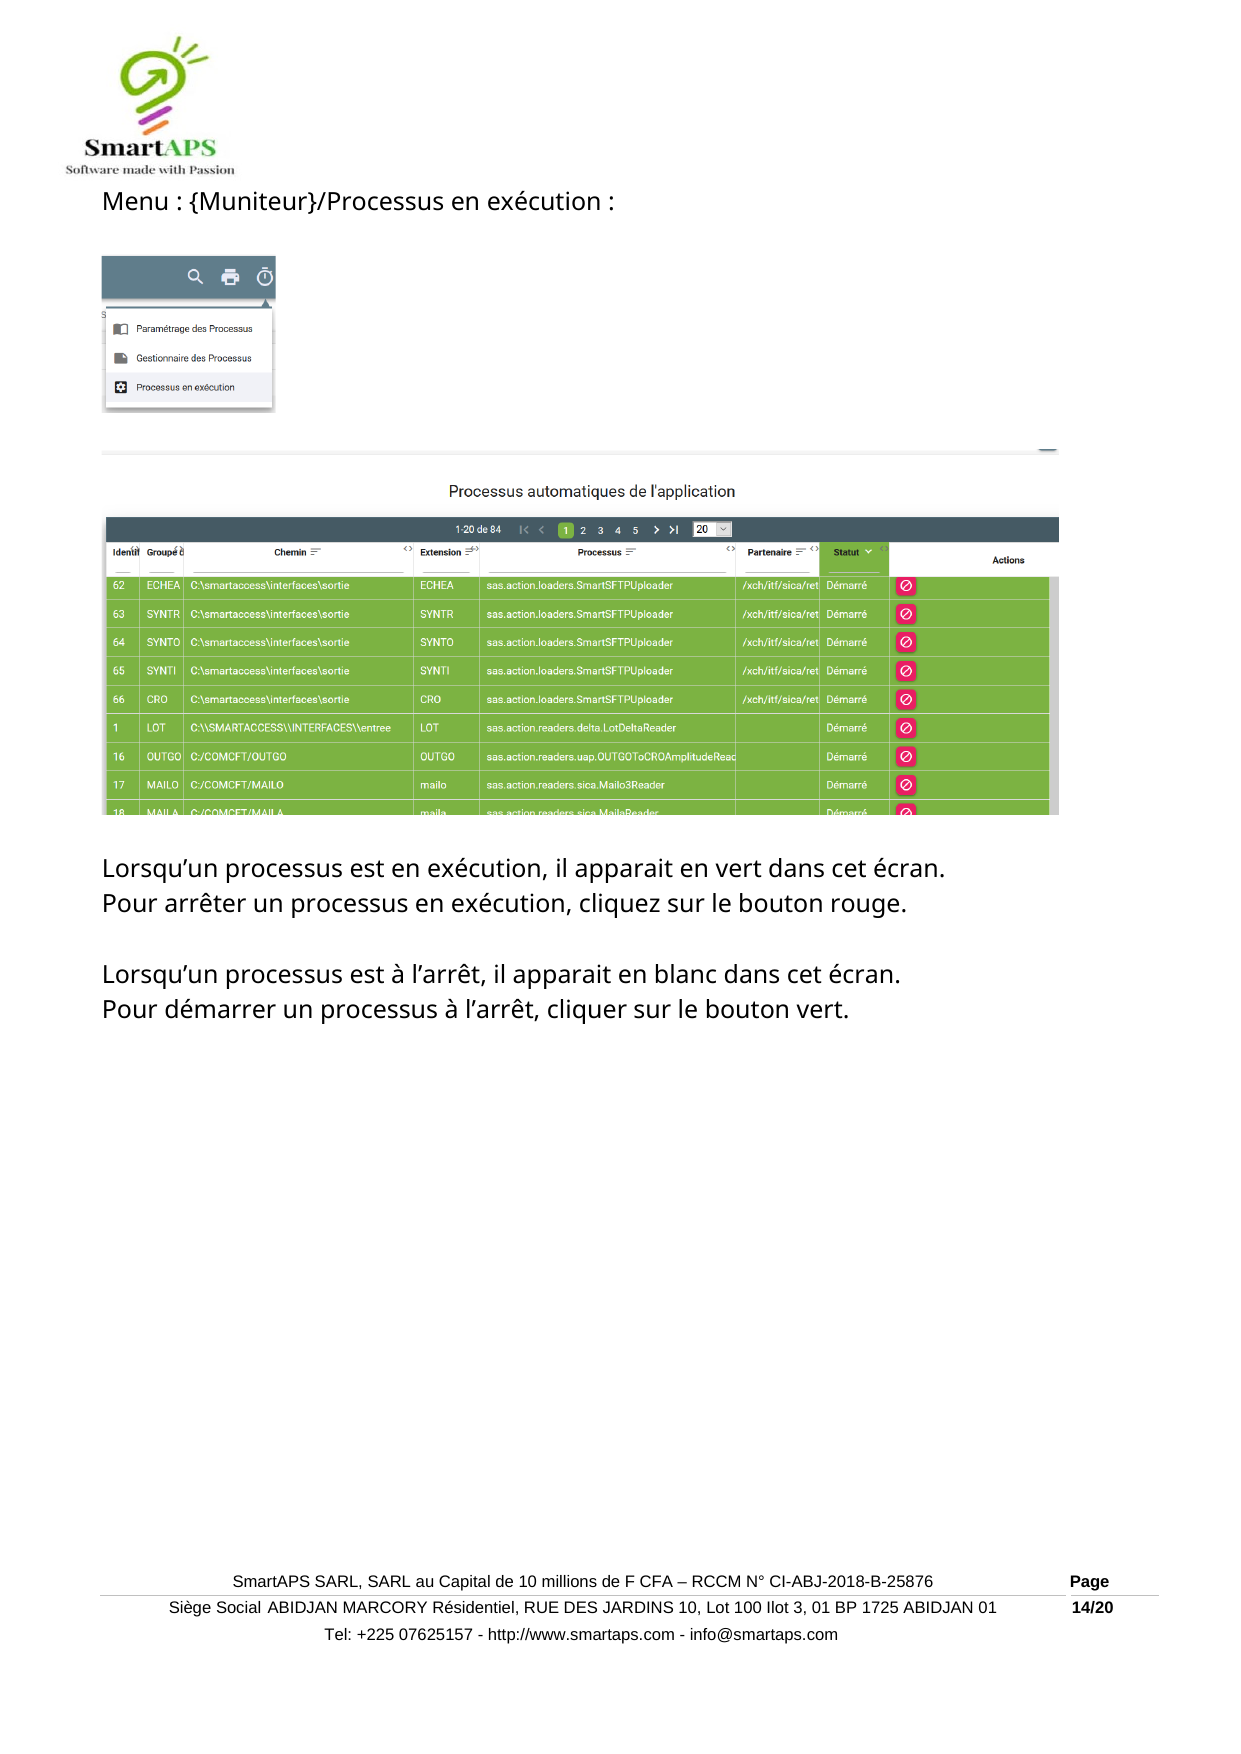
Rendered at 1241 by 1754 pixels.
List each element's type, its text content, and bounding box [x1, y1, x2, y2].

text Pour arrêter un processus en exécution, cliquez sur le bouton rouge. [102, 886, 1158, 920]
picture [42, 11, 258, 183]
text Lorsqu’un processus est à l’arrêt, il apparait en blanc dans cet écran. [102, 957, 1158, 991]
picture [101, 449, 1059, 815]
text Pour démarrer un processus à l’arrêt, cliquer sur le bouton vert. [102, 992, 1158, 1026]
text Lorsqu’un processus est en exécution, il apparait en vert dans cet écran. [102, 851, 1158, 885]
picture [101, 254, 276, 413]
text Menu : {Muniteur}/Processus en exécution : [102, 184, 1158, 218]
